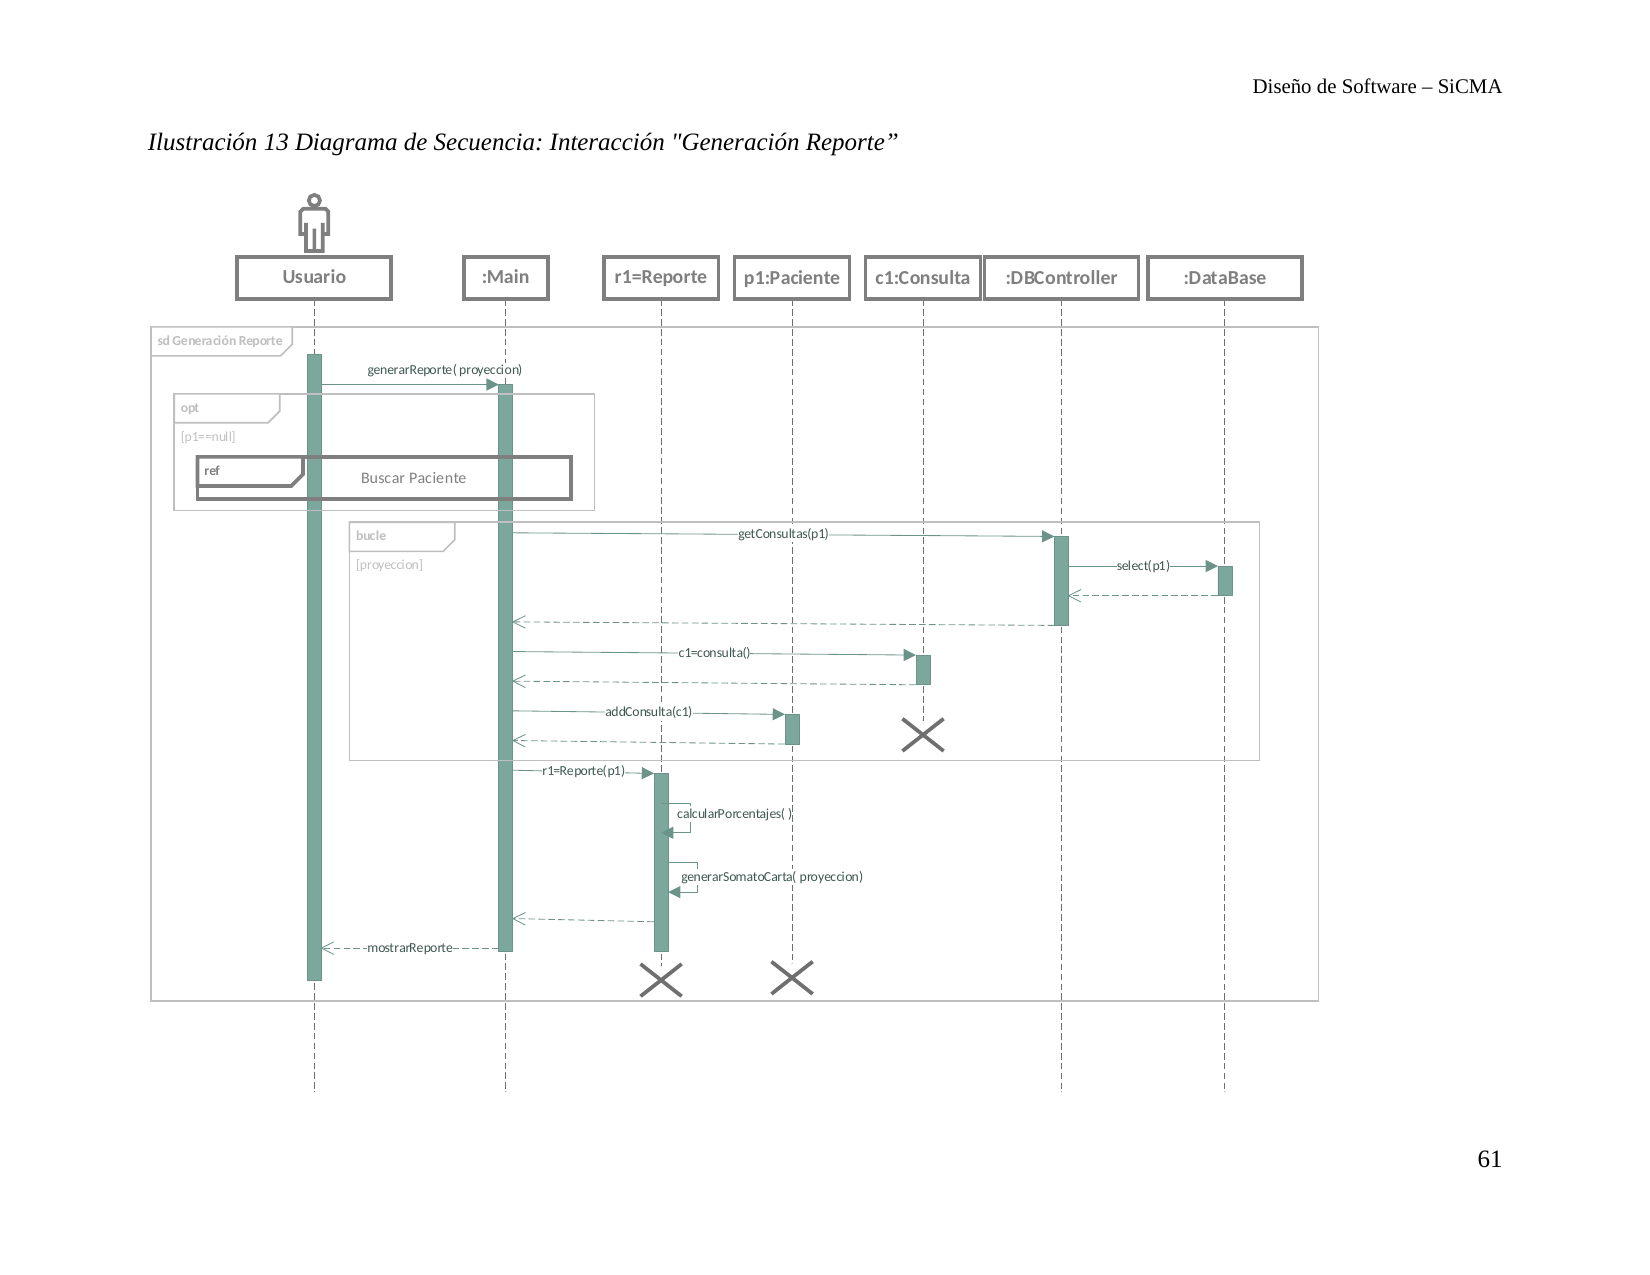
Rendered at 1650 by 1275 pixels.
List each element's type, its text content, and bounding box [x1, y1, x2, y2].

text Ilustración 13 Diagrama de Secuencia: Interacción "Generación Reporte” [148, 127, 1502, 155]
